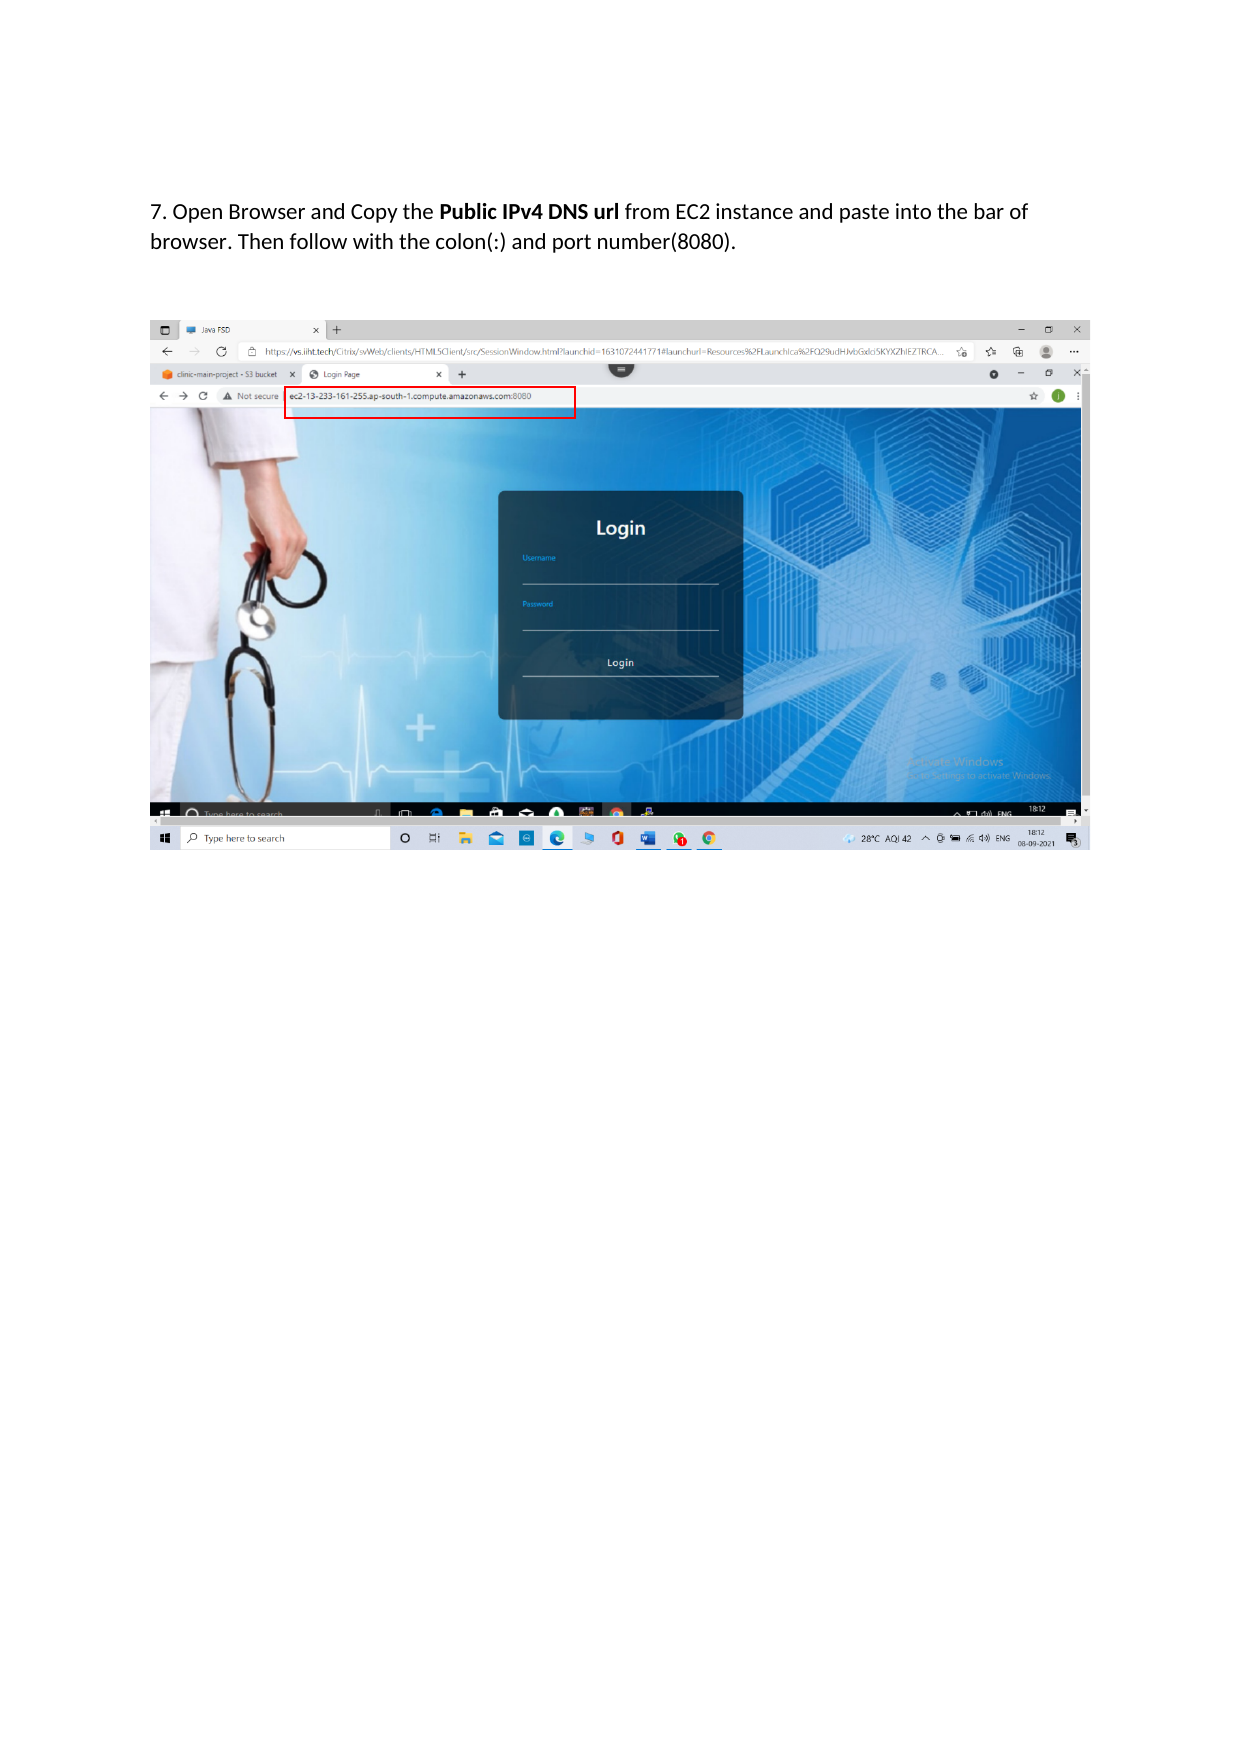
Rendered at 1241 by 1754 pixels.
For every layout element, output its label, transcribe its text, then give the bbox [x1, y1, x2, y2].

picture [150, 320, 1091, 850]
text 7. Open Browser and Copy the Public IPv4 DNS url from EC2 instance and paste into the bar of browser. Then follow with the colon(:) and port number(8080). [150, 197, 1090, 255]
